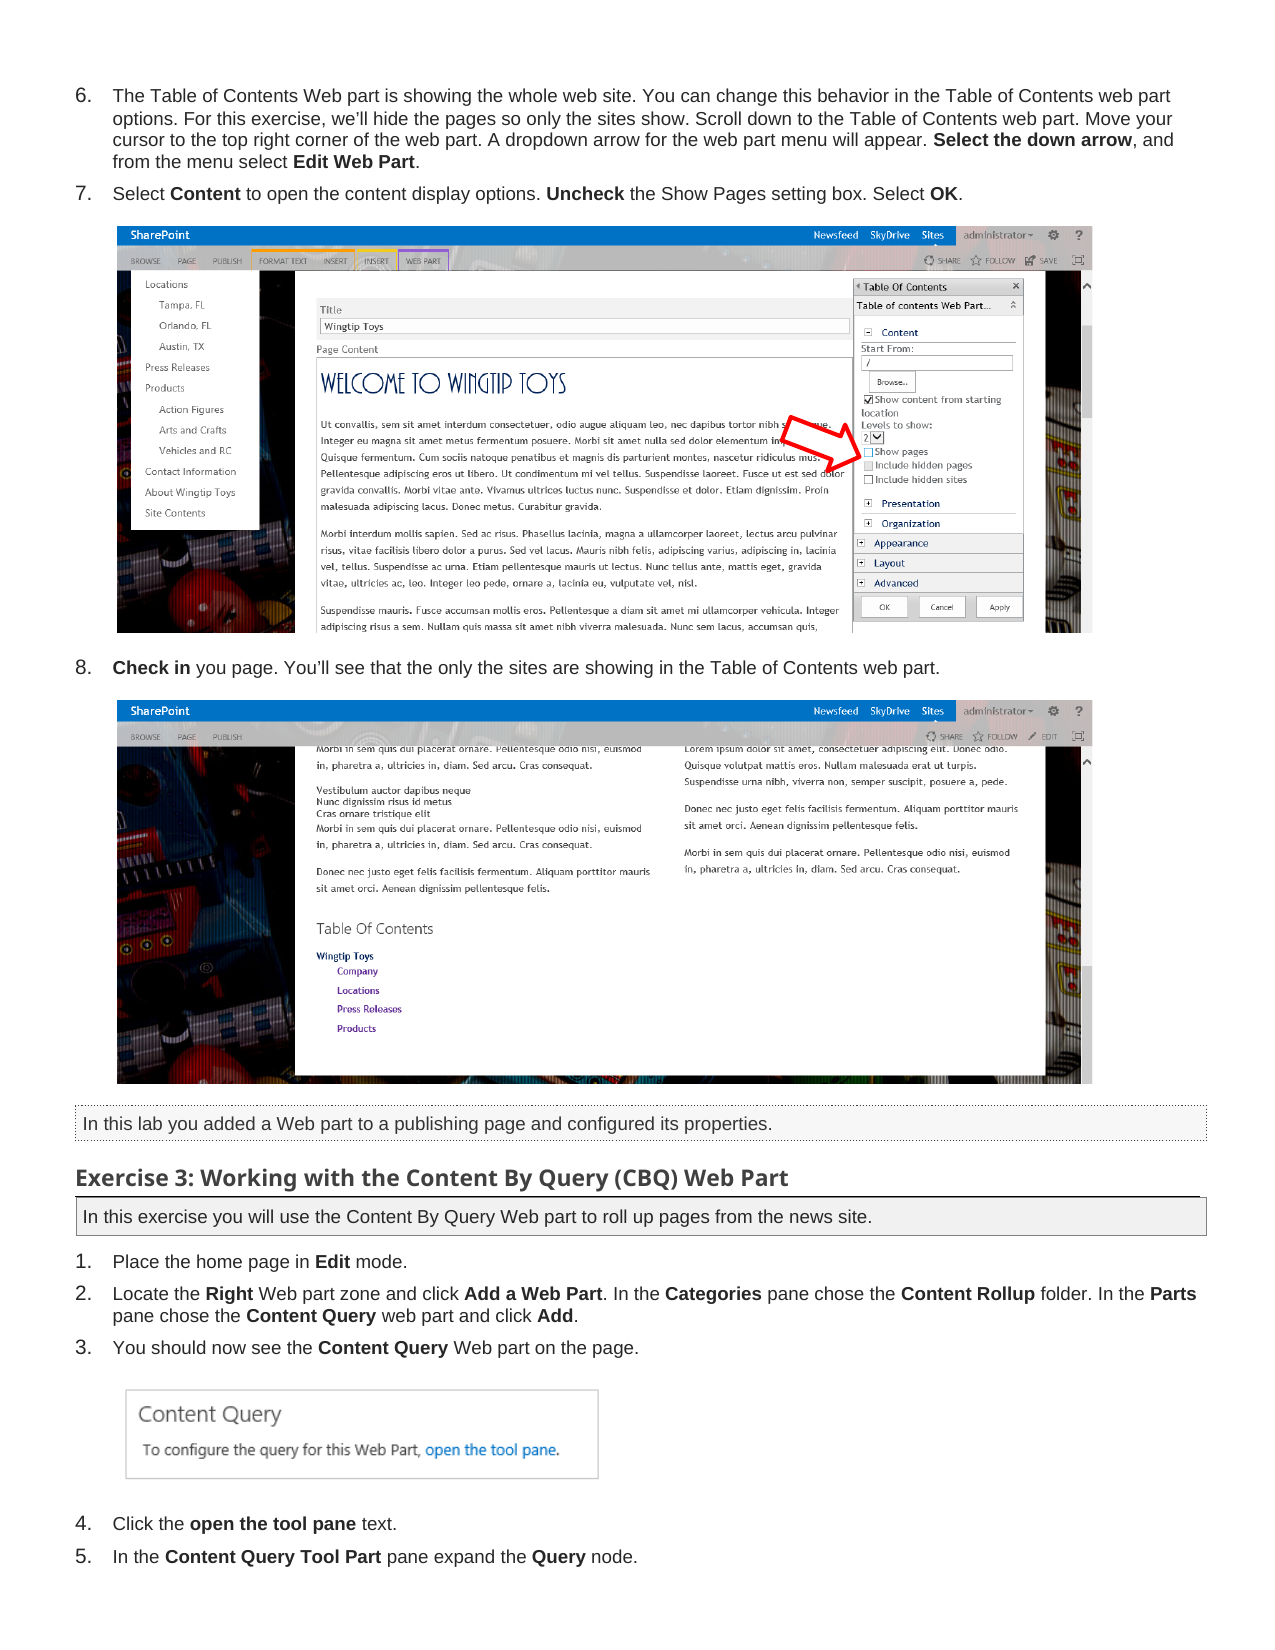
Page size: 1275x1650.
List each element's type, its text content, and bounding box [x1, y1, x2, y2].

text The Table of Contents Web part is showing the whole web site. You can change this behavior in the Table of Contents web part options. For this exercise, we’ll hide the pages so only the sites show. Scroll down to the Table of Contents web part. Move your cursor to the top right corner of the web part. A dropdown arrow for the web part menu will appear. Select the down arrow, and from the menu select Edit Web Part. [75, 83, 1200, 172]
text In this exercise you will use the Content By Query Web part to roll up pages from the news site. [77, 1198, 1206, 1235]
list Place the home page in Edit mode. [75, 1248, 1200, 1272]
text In the Content Query Tool Part pane expand the Query node. [75, 1543, 1200, 1567]
text You should now see the Content Query Web part on the page. [75, 1334, 1200, 1358]
picture [117, 226, 1093, 633]
text Click the open the tool pane text. [75, 1511, 1200, 1535]
text Locate the Right Web part zone and click Add a Web Part. In the Categories pane chose the Content Rollup folder. In the Parts pane chose the Content Query web part and click Add. [75, 1281, 1200, 1326]
picture [117, 700, 1093, 1084]
subtitle Exercise 3: Working with the Content By Query (CBQ) Web Part [75, 1162, 1200, 1196]
text Check in you page. You’ll see that the only the sites are showing in the Table of Contents web part. [75, 655, 1200, 679]
text In this lab you added a Web part to a publishing page and configured its properties. [75, 1105, 1207, 1141]
picture [117, 1380, 605, 1490]
text Select Content to open the content display options. Uncheck the Show Pages setting box. Select OK. [75, 180, 1200, 204]
